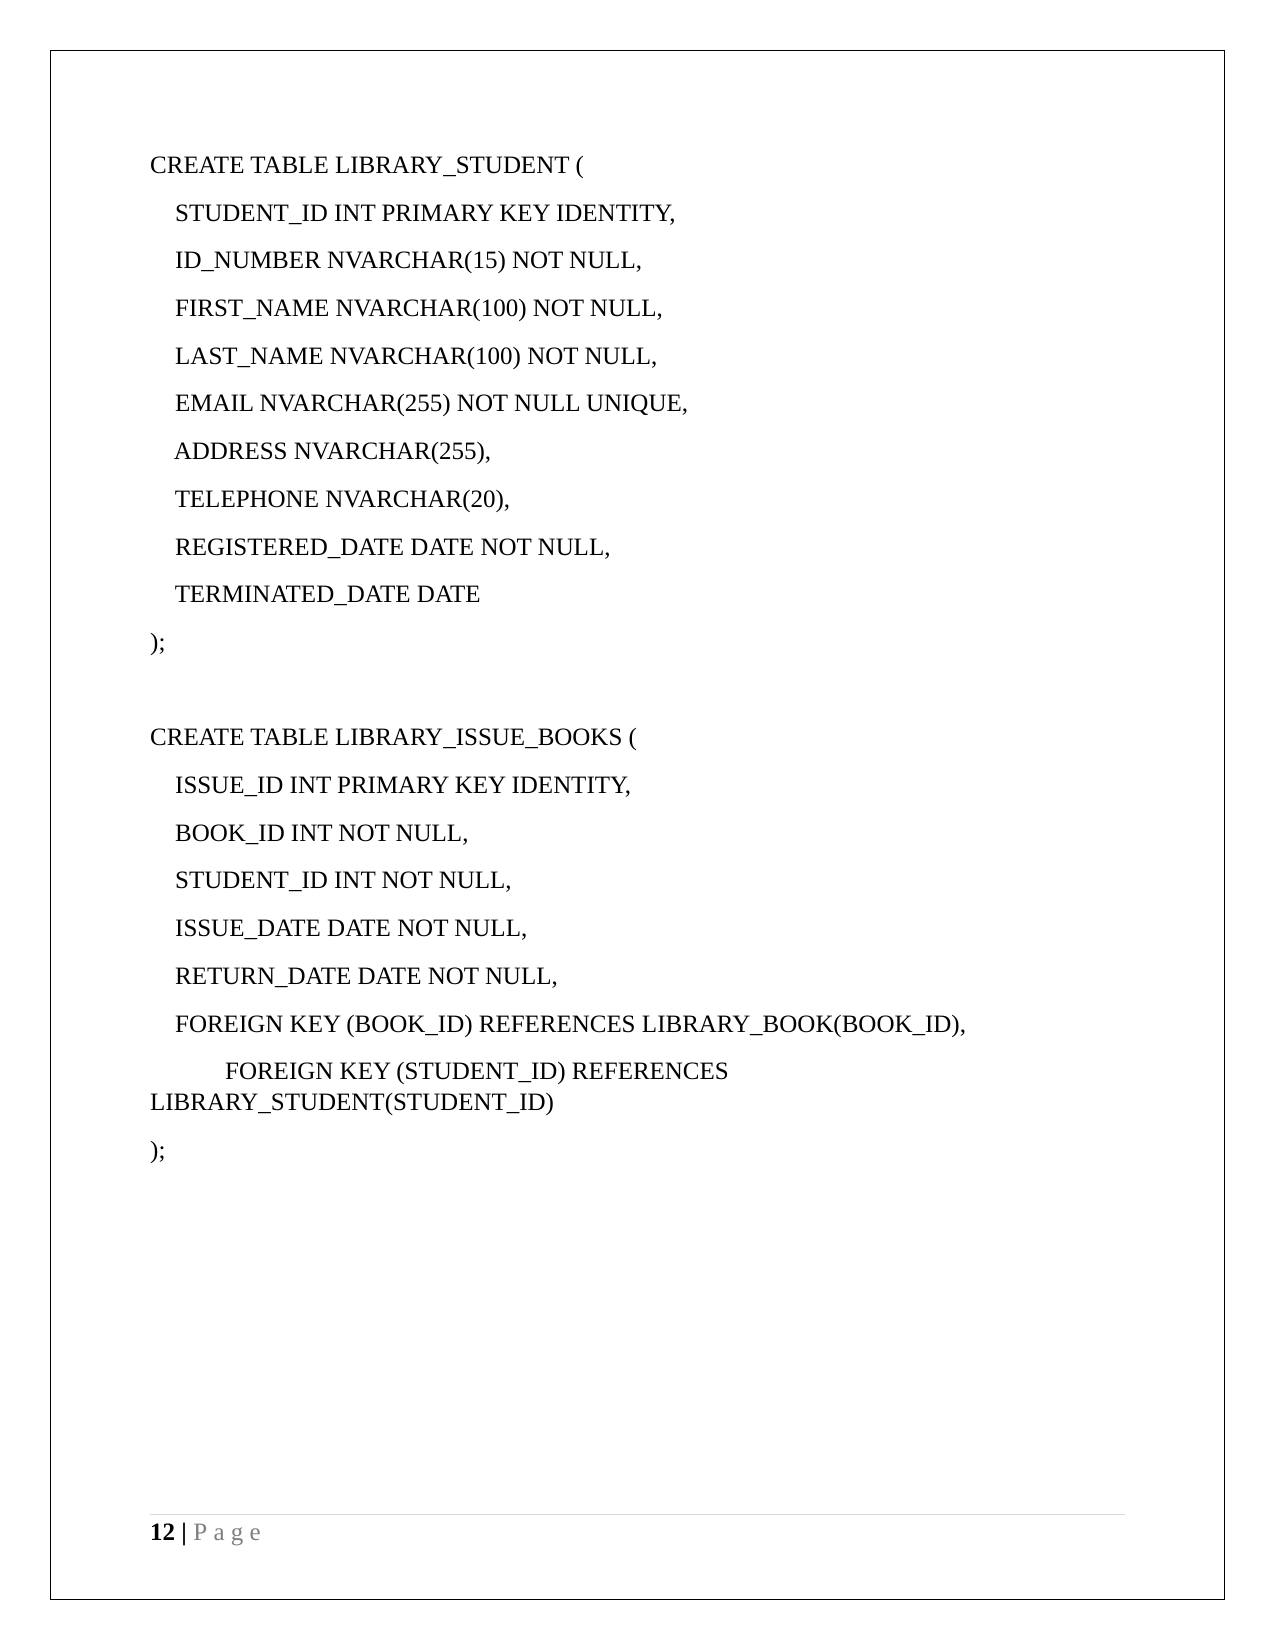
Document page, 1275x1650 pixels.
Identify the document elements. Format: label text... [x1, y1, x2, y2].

text ISSUE_ID INT PRIMARY KEY IDENTITY, [150, 770, 1125, 799]
text ); [150, 1135, 1125, 1164]
text FOREIGN KEY (BOOK_ID) REFERENCES LIBRARY_BOOK(BOOK_ID), [150, 1009, 1125, 1037]
text ); [150, 627, 1125, 656]
text LAST_NAME NVARCHAR(100) NOT NULL, [150, 341, 1125, 369]
text TELEPHONE NVARCHAR(20), [150, 484, 1125, 513]
text CREATE TABLE LIBRARY_STUDENT ( [150, 150, 1125, 179]
text FOREIGN KEY (STUDENT_ID) REFERENCES LIBRARY_STUDENT(STUDENT_ID) [150, 1056, 1125, 1116]
text BOOK_ID INT NOT NULL, [150, 818, 1125, 847]
text REGISTERED_DATE DATE NOT NULL, [150, 532, 1125, 560]
text FIRST_NAME NVARCHAR(100) NOT NULL, [150, 293, 1125, 322]
text CREATE TABLE LIBRARY_ISSUE_BOOKS ( [150, 722, 1125, 751]
text ISSUE_DATE DATE NOT NULL, [150, 913, 1125, 942]
text STUDENT_ID INT NOT NULL, [150, 866, 1125, 894]
text ID_NUMBER NVARCHAR(15) NOT NULL, [150, 245, 1125, 274]
text STUDENT_ID INT PRIMARY KEY IDENTITY, [150, 198, 1125, 226]
text TERMINATED_DATE DATE [150, 579, 1125, 608]
text RETURN_DATE DATE NOT NULL, [150, 961, 1125, 990]
text ADDRESS NVARCHAR(255), [150, 436, 1125, 465]
text EMAIL NVARCHAR(255) NOT NULL UNIQUE, [150, 388, 1125, 417]
